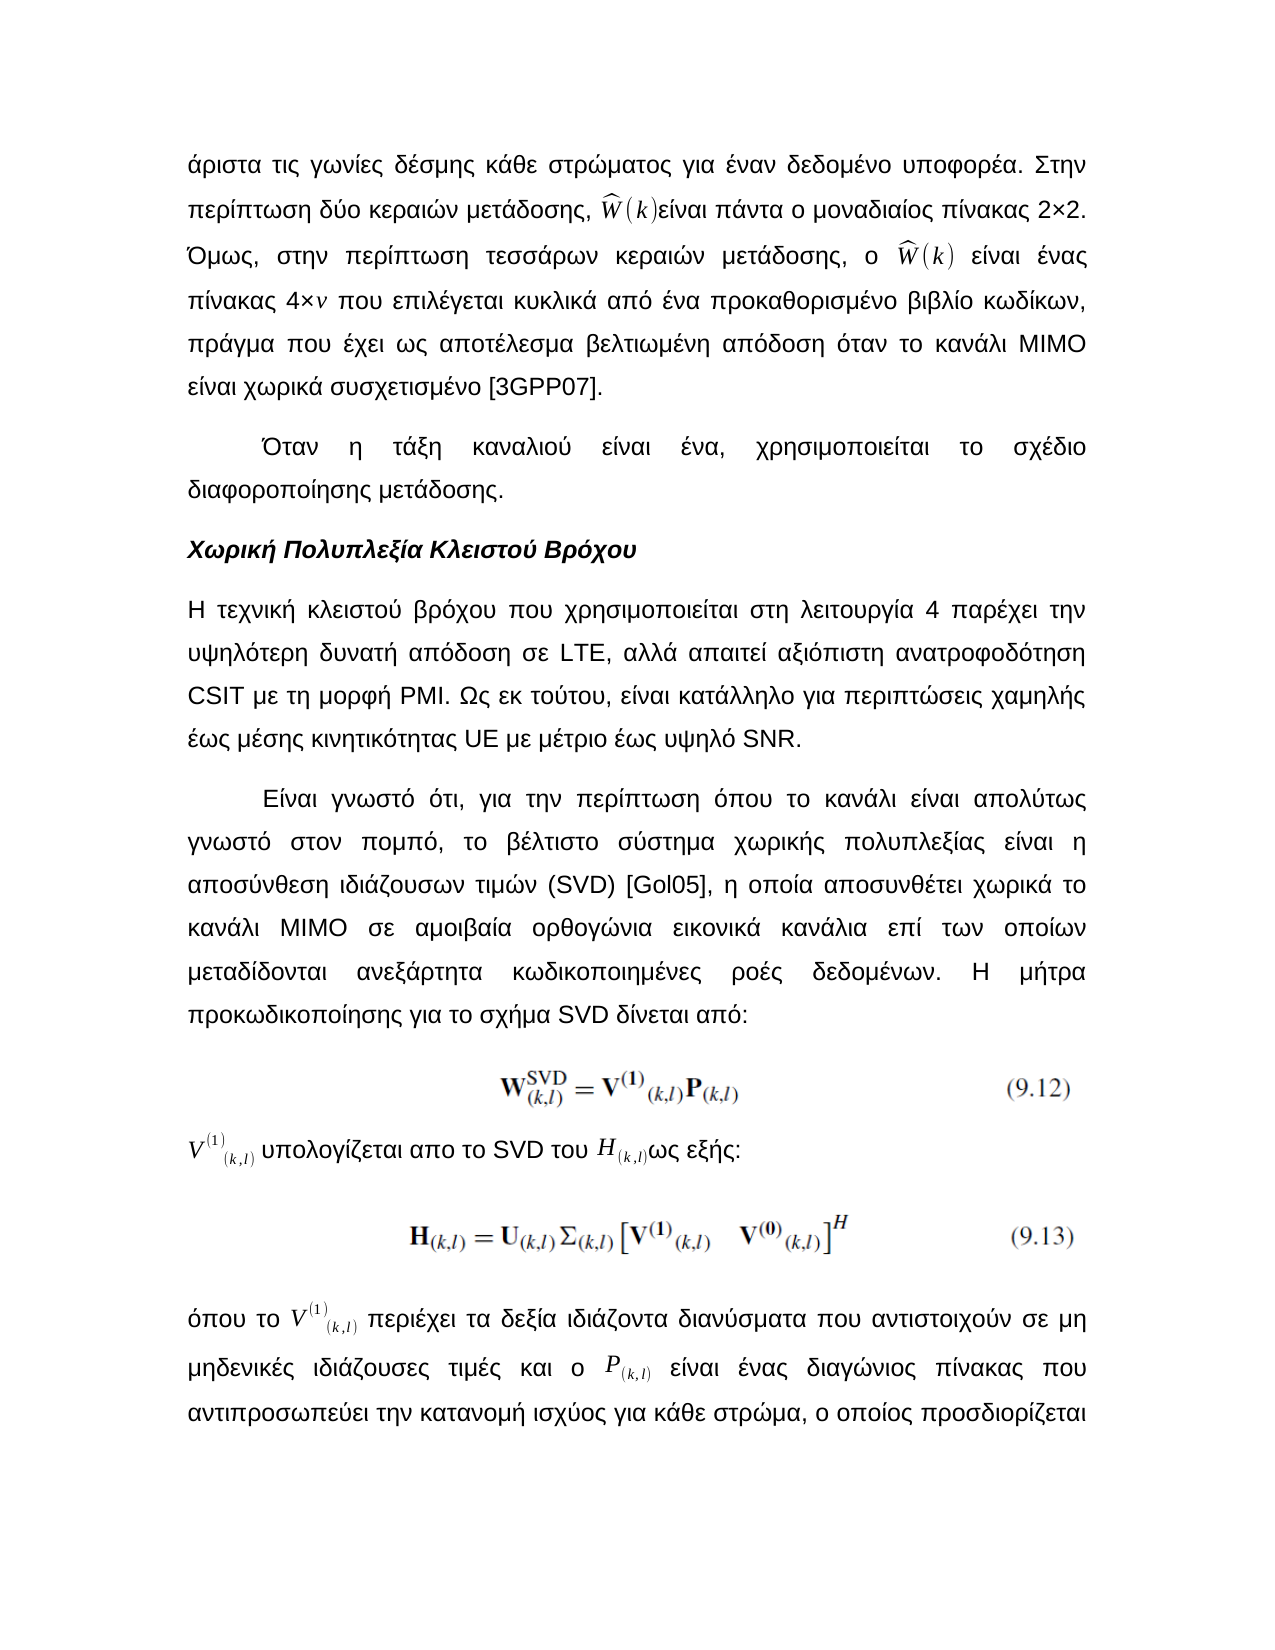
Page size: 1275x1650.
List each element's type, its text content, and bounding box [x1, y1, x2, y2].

picture [187, 1199, 1088, 1270]
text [187, 1300, 1087, 1427]
text Όταν η τάξη καναλιού είναι ένα, χρησιμοποιείται το σχέδιο διαφοροποίησης μετάδοσης. [187, 432, 1087, 504]
text Χωρική Πολυπλεξία Κλειστού Βρόχου [187, 535, 1087, 564]
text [187, 150, 1087, 401]
text Η τεχνική κλειστού βρόχου που χρησιμοποιείται στη λειτουργία 4 παρέχει την υψηλότερη δυνατή απόδοση σε LTE, αλλά απαιτεί αξιόπιστη ανατροφοδότηση CSIT με τη μορφή PMI. Ως εκ τούτου, είναι κατάλληλο για περιπτώσεις χαμηλής έως μέσης κινητικότητας UE με μέτριο έως υψηλό SNR. [187, 595, 1087, 753]
text υπολογίζεται απο το SVD του ως εξής: [187, 1118, 1087, 1168]
text Είναι γνωστό ότι, για την περίπτωση όπου το κανάλι είναι απολύτως γνωστό στον πομπό, το βέλτιστο σύστημα χωρικής πολυπλεξίας είναι η αποσύνθεση ιδιάζουσων τιμών (SVD) [Gol05], η οποία αποσυνθέτει χωρικά το κανάλι MIMO σε αμοιβαία ορθογώνια εικονικά κανάλια επί των οποίων μεταδίδονται ανεξάρτητα κωδικοποιημένες ροές δεδομένων. Η μήτρα προκωδικοποίησης για το σχήμα SVD δίνεται από: [187, 784, 1087, 1028]
